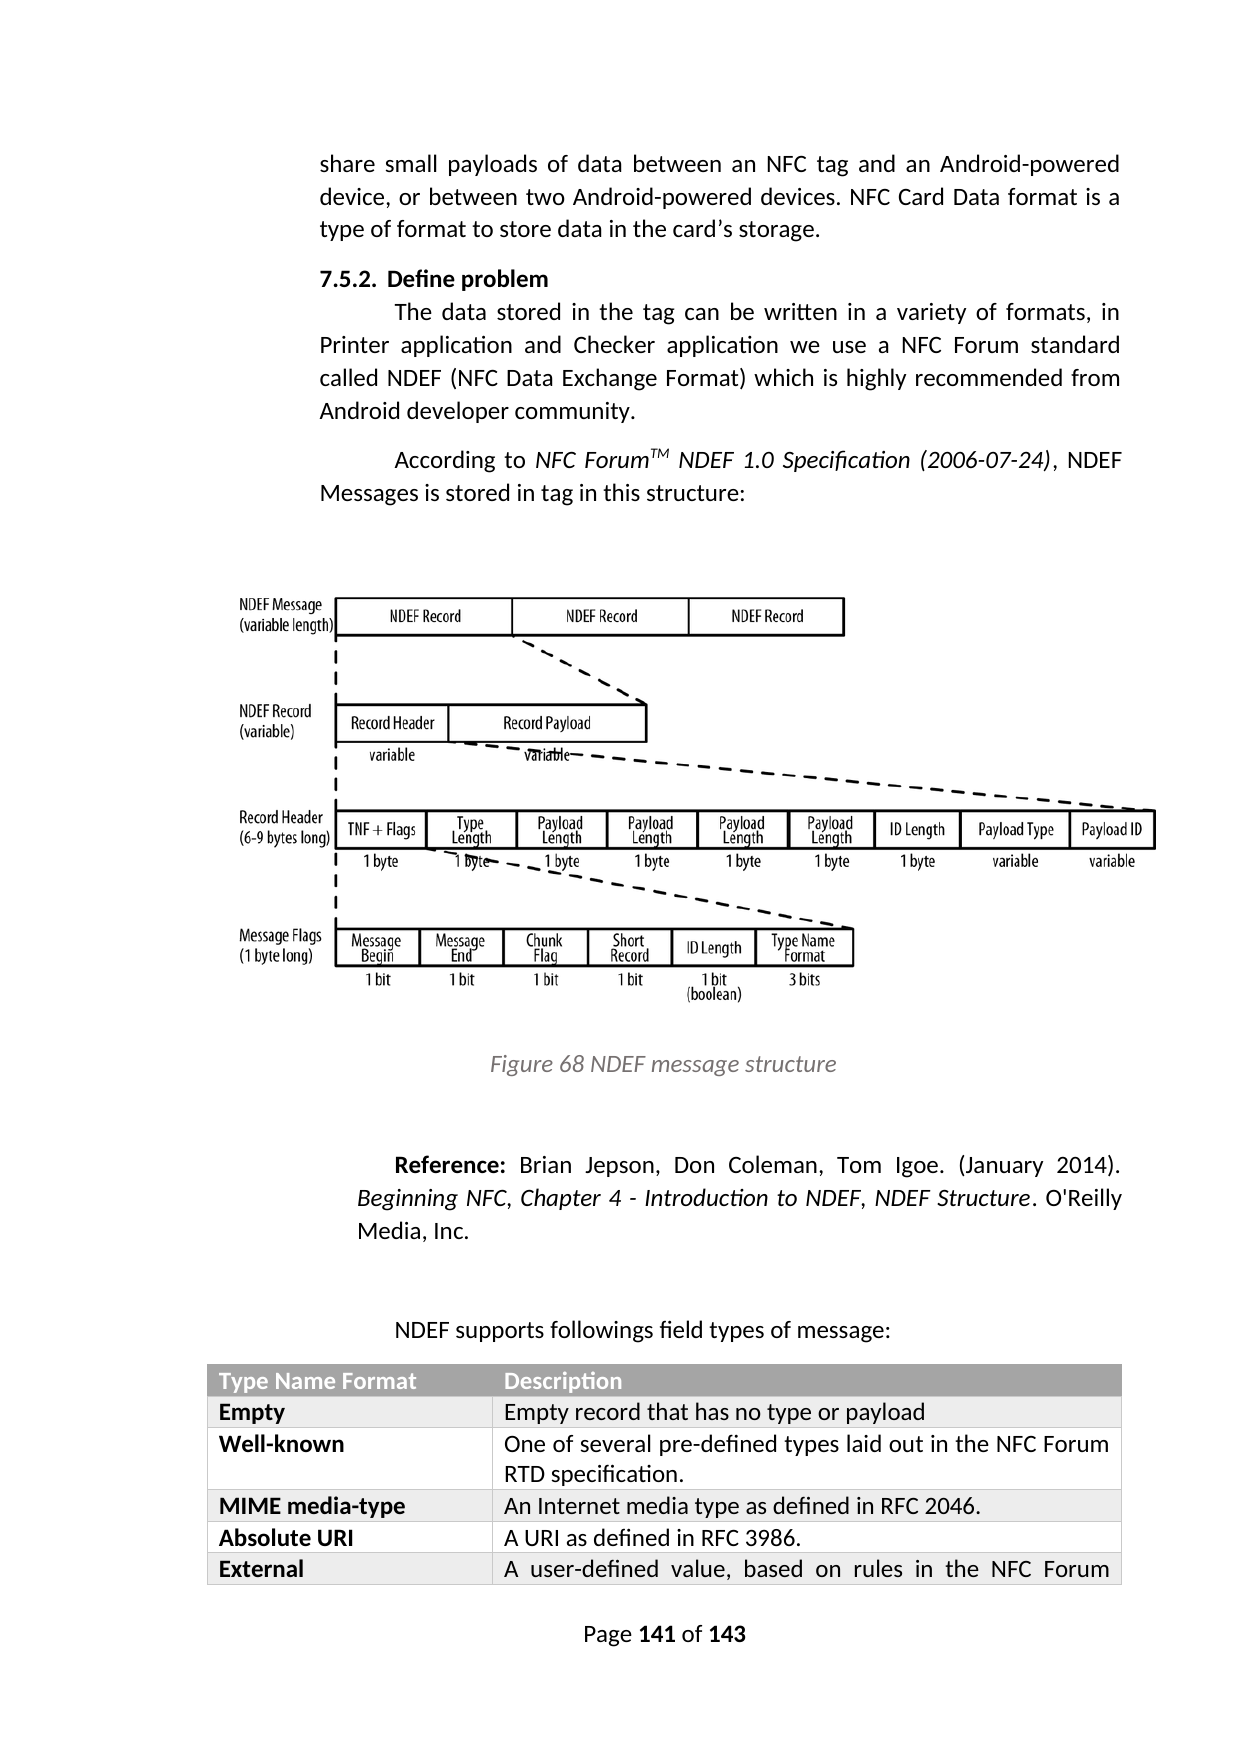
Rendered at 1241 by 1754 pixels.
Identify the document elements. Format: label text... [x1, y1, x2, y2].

subtitle Define problem [319, 263, 1122, 294]
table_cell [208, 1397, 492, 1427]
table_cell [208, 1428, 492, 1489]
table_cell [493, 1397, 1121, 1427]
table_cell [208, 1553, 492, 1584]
text Reference: Brian Jepson, Don Coleman, Tom Igoe. (January 2014). Beginning NFC, Chapter 4 - Introduction to NDEF, NDEF Structure. O'Reilly Media, Inc. [357, 1149, 1122, 1246]
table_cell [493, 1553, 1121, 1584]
picture [206, 576, 1181, 1030]
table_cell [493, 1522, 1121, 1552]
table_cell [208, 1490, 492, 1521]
text The data stored in the tag can be written in a variety of formats, in Printer application and Checker application we use a NFC Forum standard called NDEF (NFC Data Exchange Format) which is highly recommended from Android developer community. [319, 296, 1122, 425]
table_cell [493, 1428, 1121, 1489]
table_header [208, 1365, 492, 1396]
text According to NFC ForumTM NDEF 1.0 Specification (2006-07-24), NDEF Messages is stored in tag in this structure: [319, 444, 1122, 508]
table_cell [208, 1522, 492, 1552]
text NDEF supports followings field types of message: [319, 1314, 1122, 1345]
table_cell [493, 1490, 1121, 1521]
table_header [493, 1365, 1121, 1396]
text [319, 148, 1122, 244]
